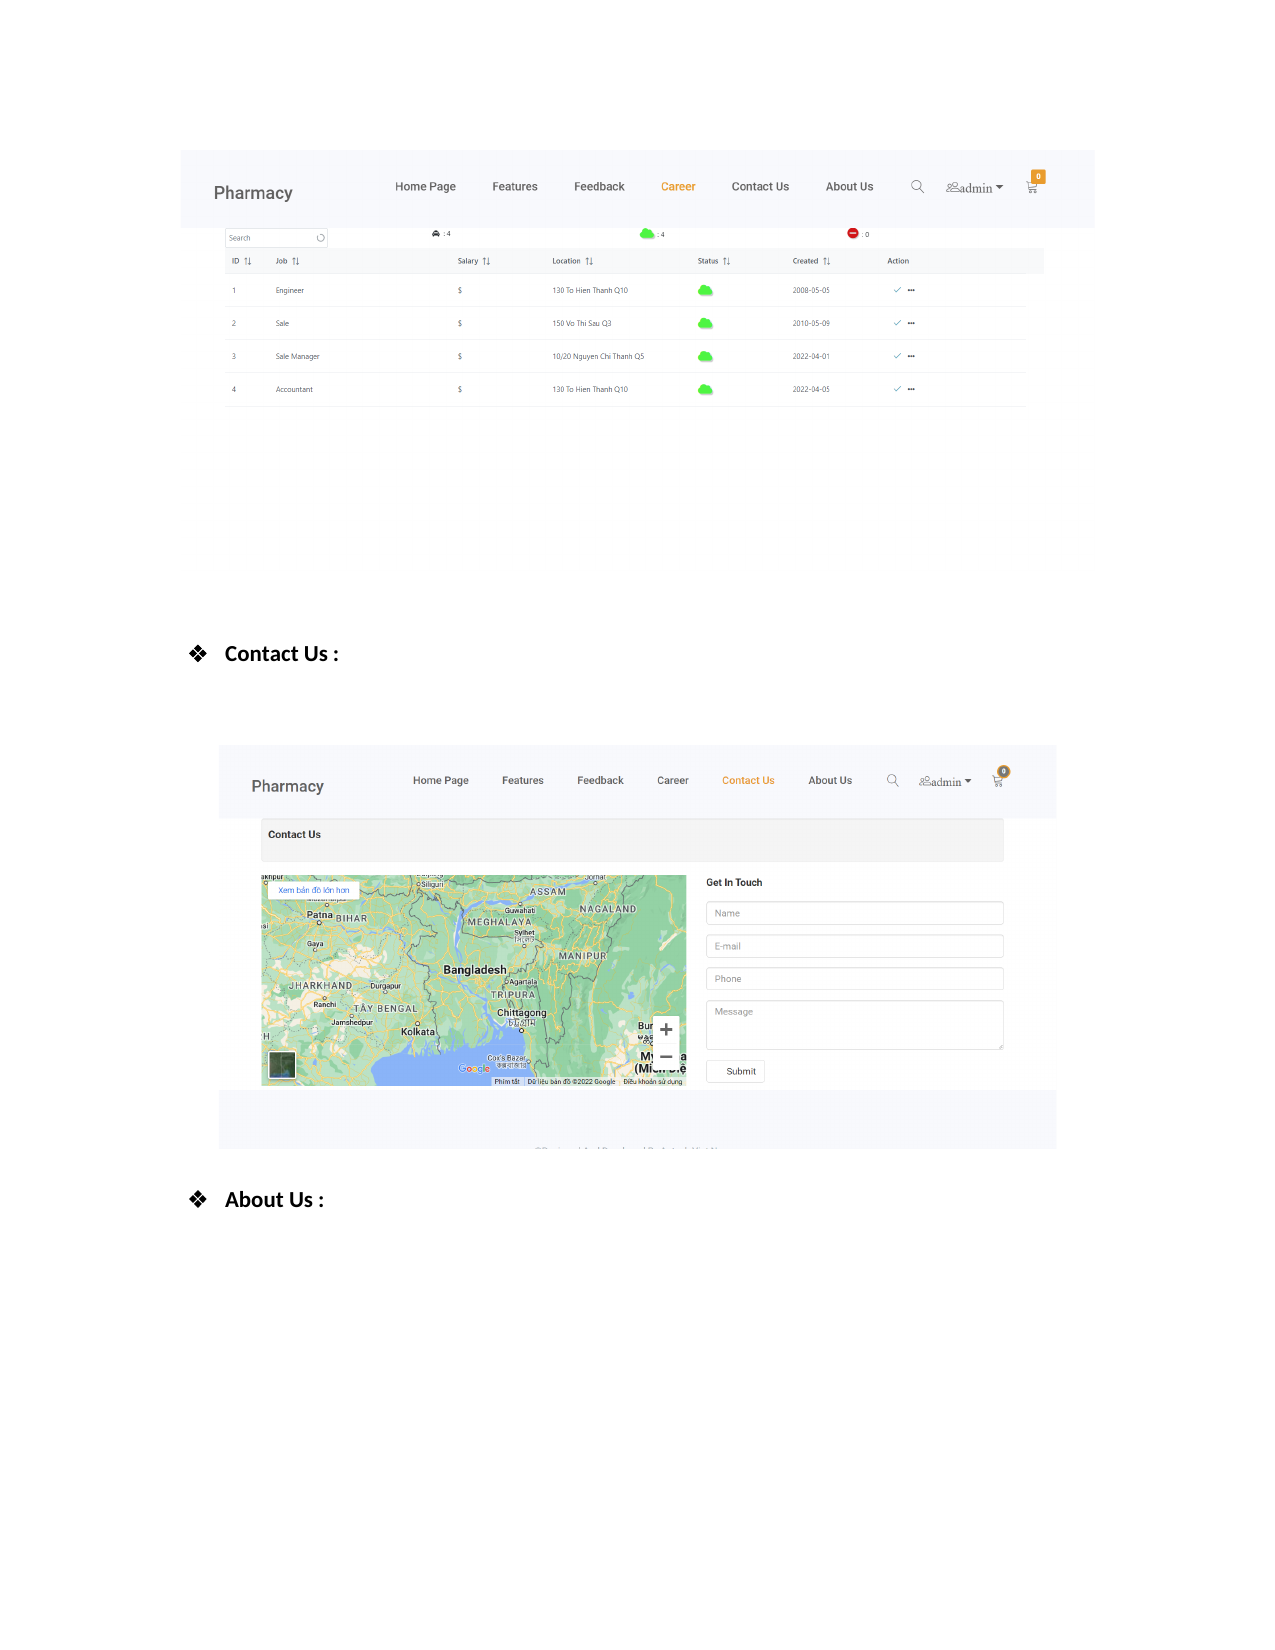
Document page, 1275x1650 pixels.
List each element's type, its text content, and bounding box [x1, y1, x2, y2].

list Contact Us : [187, 639, 1125, 667]
list About Us : [187, 1185, 1125, 1213]
